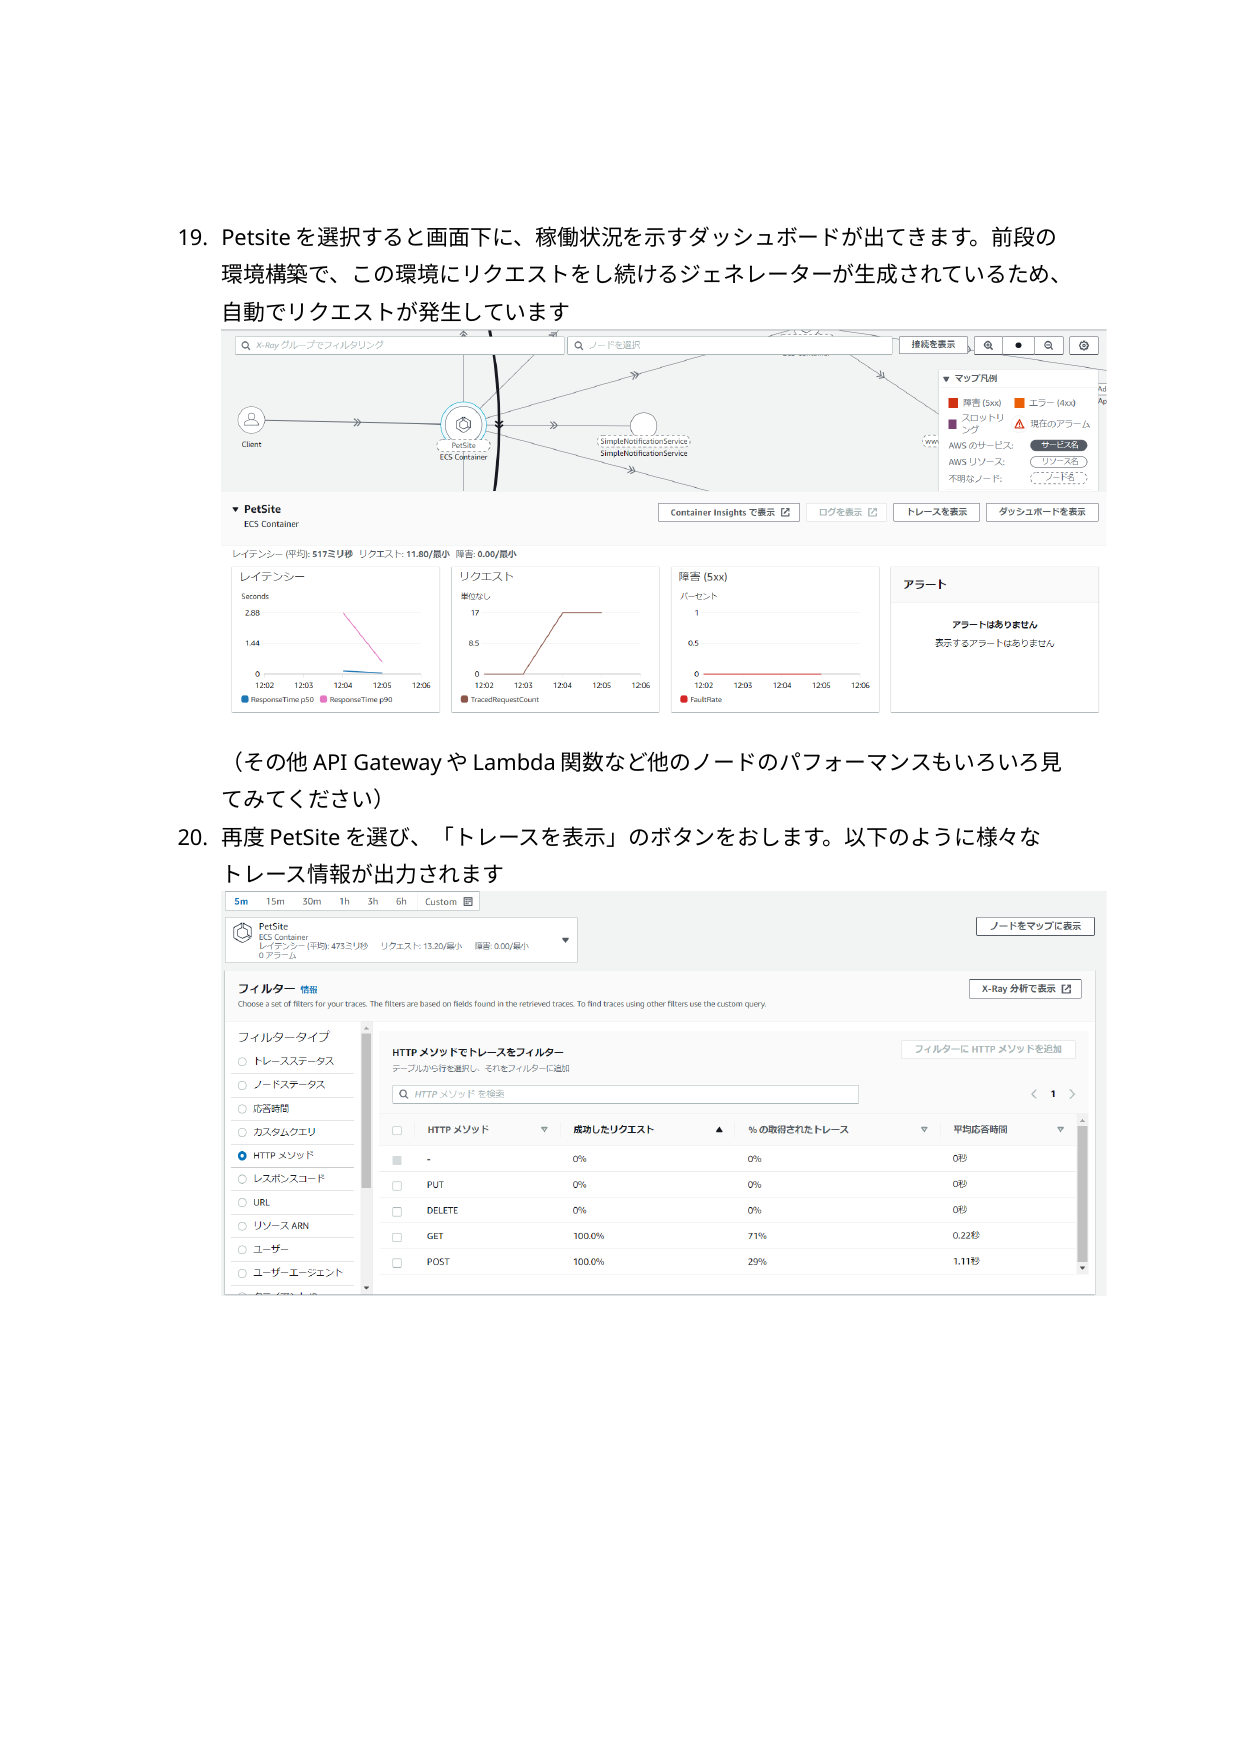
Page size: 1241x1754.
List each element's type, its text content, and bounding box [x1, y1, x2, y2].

picture [221, 329, 1107, 716]
list 再度PetSiteを選び、「トレースを表示」のボタンをおします。以下のように様々なトレース情報が出力されます [177, 817, 1063, 892]
list （その他API GatewayやLambda関数など他のノードのパフォーマンスもいろいろ見てみてください） [221, 742, 1063, 817]
list Petsiteを選択すると画面下に、稼働状況を示すダッシュボードが出てきます。前段の環境構築で、この環境にリクエストをし続けるジェネレーターが生成されているため、自動でリクエストが発生しています [177, 217, 1063, 329]
picture [221, 891, 1107, 1296]
